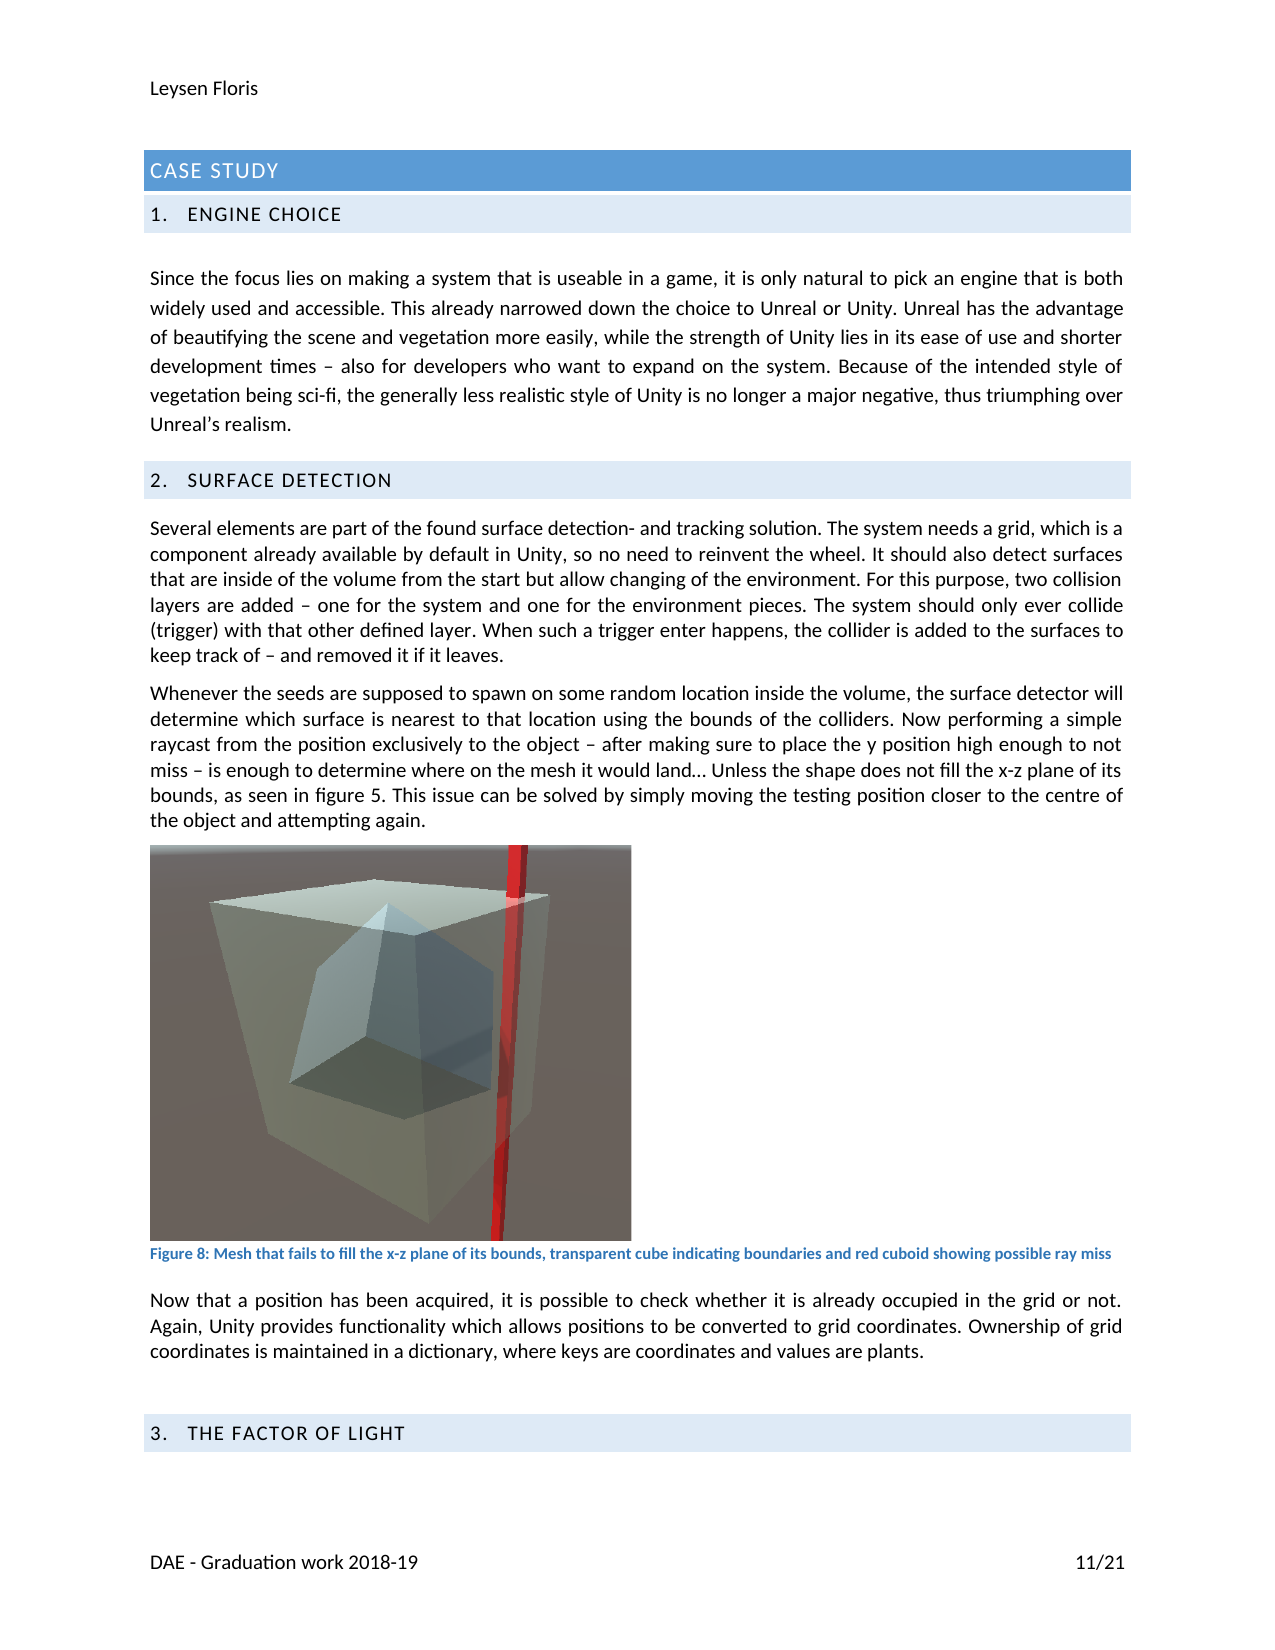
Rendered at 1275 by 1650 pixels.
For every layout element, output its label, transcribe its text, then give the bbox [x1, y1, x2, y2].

picture [150, 845, 632, 1241]
text Since the focus lies on making a system that is useable in a game, it is only natural to pick an engine that is both widely used and accessible. This already narrowed down the choice to Unreal or Unity. Unreal has the advantage of beautifying the scene and vegetation more easily, while the strength of Unity lies in its ease of use and shorter development times – also for developers who want to expand on the system. Because of the intended style of vegetation being sci-fi, the generally less realistic style of Unity is no longer a major negative, thus triumphing over Unreal’s realism. [150, 236, 1125, 437]
subtitle Engine choice [150, 201, 1125, 226]
text Whenever the seeds are supposed to spawn on some random location inside the volume, the surface detector will determine which surface is nearest to that location using the bounds of the colliders. Now performing a simple raycast from the position exclusively to the object – after making sure to place the y position high enough to not miss – is enough to determine where on the mesh it would land… Unless the shape does not fill the x-z plane of its bounds, as seen in figure 5. This issue can be solved by simply moving the testing position closer to the centre of the object and attempting again. [150, 681, 1125, 833]
text Several elements are part of the found surface detection- and tracking solution. The system needs a grid, which is a component already available by default in Unity, so no need to reinvent the wheel. It should also detect surfaces that are inside of the volume from the start but allow changing of the environment. For this purpose, two collision layers are added – one for the system and one for the environment pieces. The system should only ever collide (trigger) with that other defined layer. When such a trigger enter happens, the collider is added to the surfaces to keep track of – and removed it if it leaves. [150, 516, 1125, 668]
subtitle Case study [150, 156, 1125, 184]
subtitle Surface detection [150, 468, 1125, 493]
subtitle The factor of light [150, 1421, 1125, 1446]
text Now that a position has been acquired, it is possible to check whether it is already occupied in the grid or not. Again, Unity provides functionality which allows positions to be converted to grid coordinates. Ownership of grid coordinates is maintained in a dictionary, where keys are coordinates and values are plants. [150, 1288, 1125, 1364]
